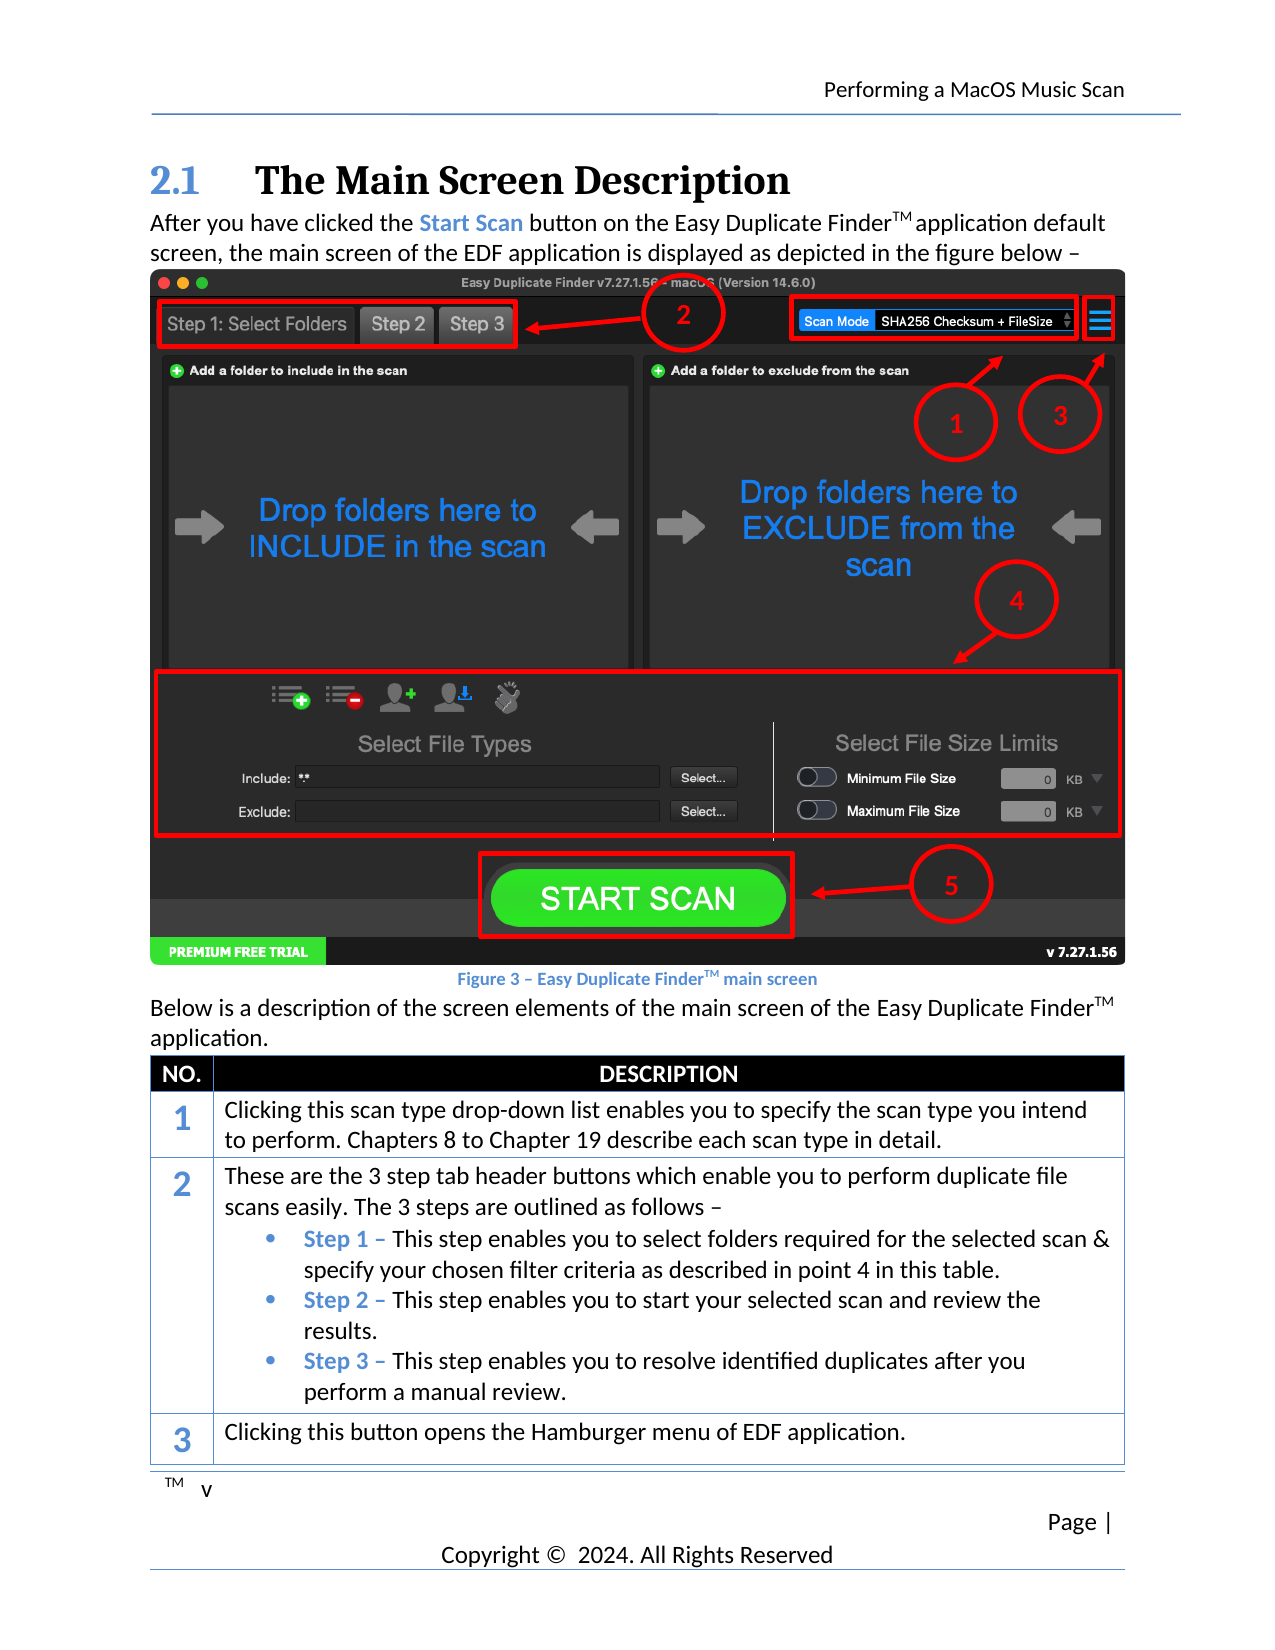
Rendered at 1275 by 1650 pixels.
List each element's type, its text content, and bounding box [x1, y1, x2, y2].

text After you have clicked the Start Scan button on the Easy Duplicate FinderTM application default screen, the main screen of the EDF application is displayed as depicted in the figure below – [150, 207, 1125, 268]
text Below is a description of the screen elements of the main screen of the Easy Duplicate FinderTM application. [150, 992, 1125, 1053]
subtitle The Main Screen Description [150, 157, 1125, 204]
picture [150, 269, 1125, 965]
table_cell Clicking this scan type drop-down list enables you to specify the scan type you intend to perform. Chapters 8 to Chapter 19 describe each scan type in detail. [214, 1092, 1124, 1157]
table_cell These are the 3 step tab header buttons which enable you to perform duplicate file scans easily. The 3 steps are outlined as follows – Step 1 – This step enables you to select folders required for the selected scan & specify your chosen filter criteria as described in point 4 in this table. Step 2 – This step enables you to start your selected scan and review the results. Step 3 – This step enables you to resolve identified duplicates after you perform a manual review. [214, 1158, 1124, 1413]
table_header NO. [151, 1056, 213, 1091]
table_cell 3 [151, 1414, 213, 1464]
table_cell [214, 1414, 1124, 1464]
table_cell 1 [151, 1092, 213, 1157]
table_cell 2 [151, 1158, 213, 1413]
table_header DESCRIPTION [214, 1056, 1124, 1091]
